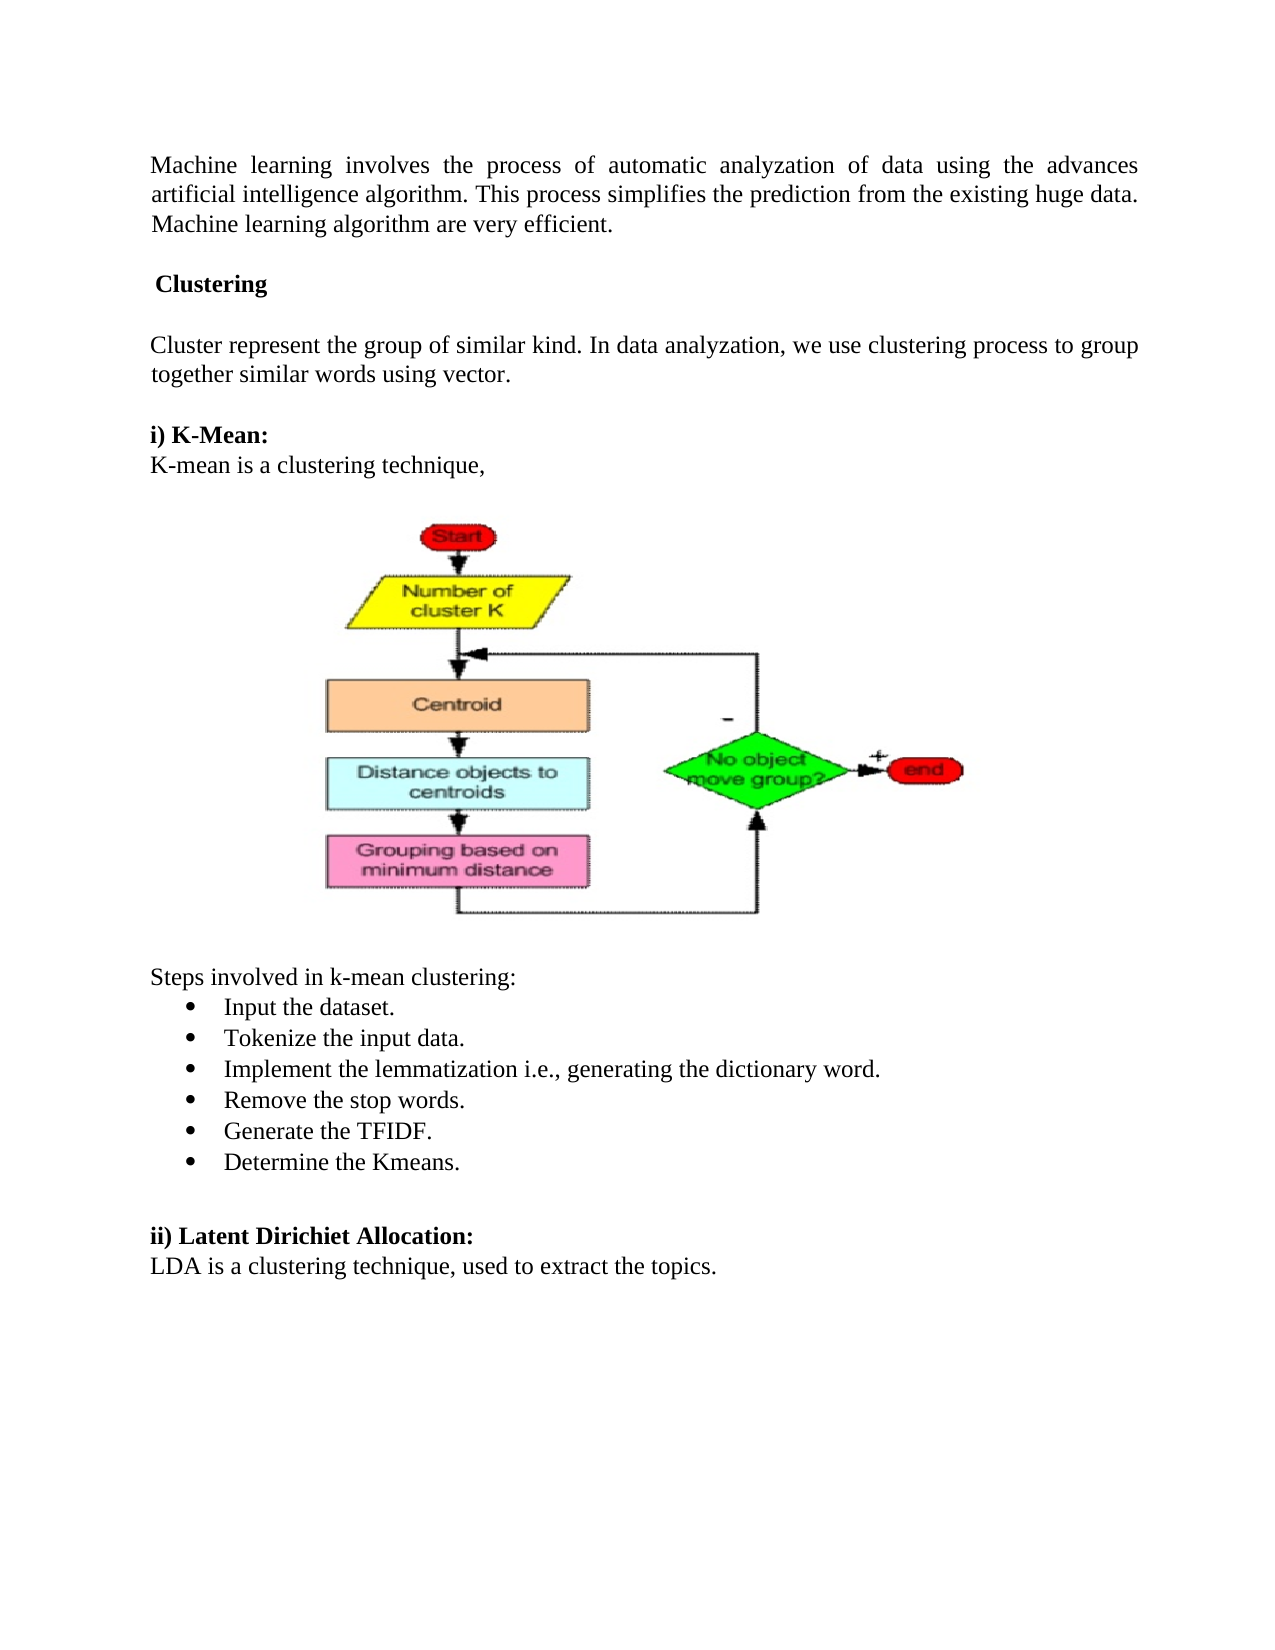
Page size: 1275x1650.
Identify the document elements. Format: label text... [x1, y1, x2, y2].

picture [280, 510, 1009, 931]
list Remove the stop words. [186, 1085, 1140, 1114]
list Generate the TFIDF. [186, 1116, 1140, 1145]
list Determine the Kmeans. [186, 1147, 1140, 1176]
text Cluster represent the group of similar kind. In data analyzation, we use clustering process to group together similar words using vector. [150, 330, 1140, 388]
text Steps involved in k-mean clustering: [150, 962, 1140, 991]
list Input the dataset. [186, 992, 1140, 1021]
text i) K-Mean: [150, 420, 1140, 449]
text Clustering [148, 269, 1140, 298]
list Implement the lemmatization i.e., generating the dictionary word. [186, 1054, 1140, 1083]
list Tokenize the input data. [186, 1023, 1140, 1052]
text K-mean is a clustering technique, [150, 450, 1140, 479]
text Machine learning involves the process of automatic analyzation of data using the advances artificial intelligence algorithm. This process simplifies the prediction from the existing huge data. Machine learning algorithm are very efficient. [150, 150, 1140, 238]
text ii) Latent Dirichiet Allocation: [150, 1221, 1140, 1250]
text LDA is a clustering technique, used to extract the topics. [150, 1251, 1140, 1280]
